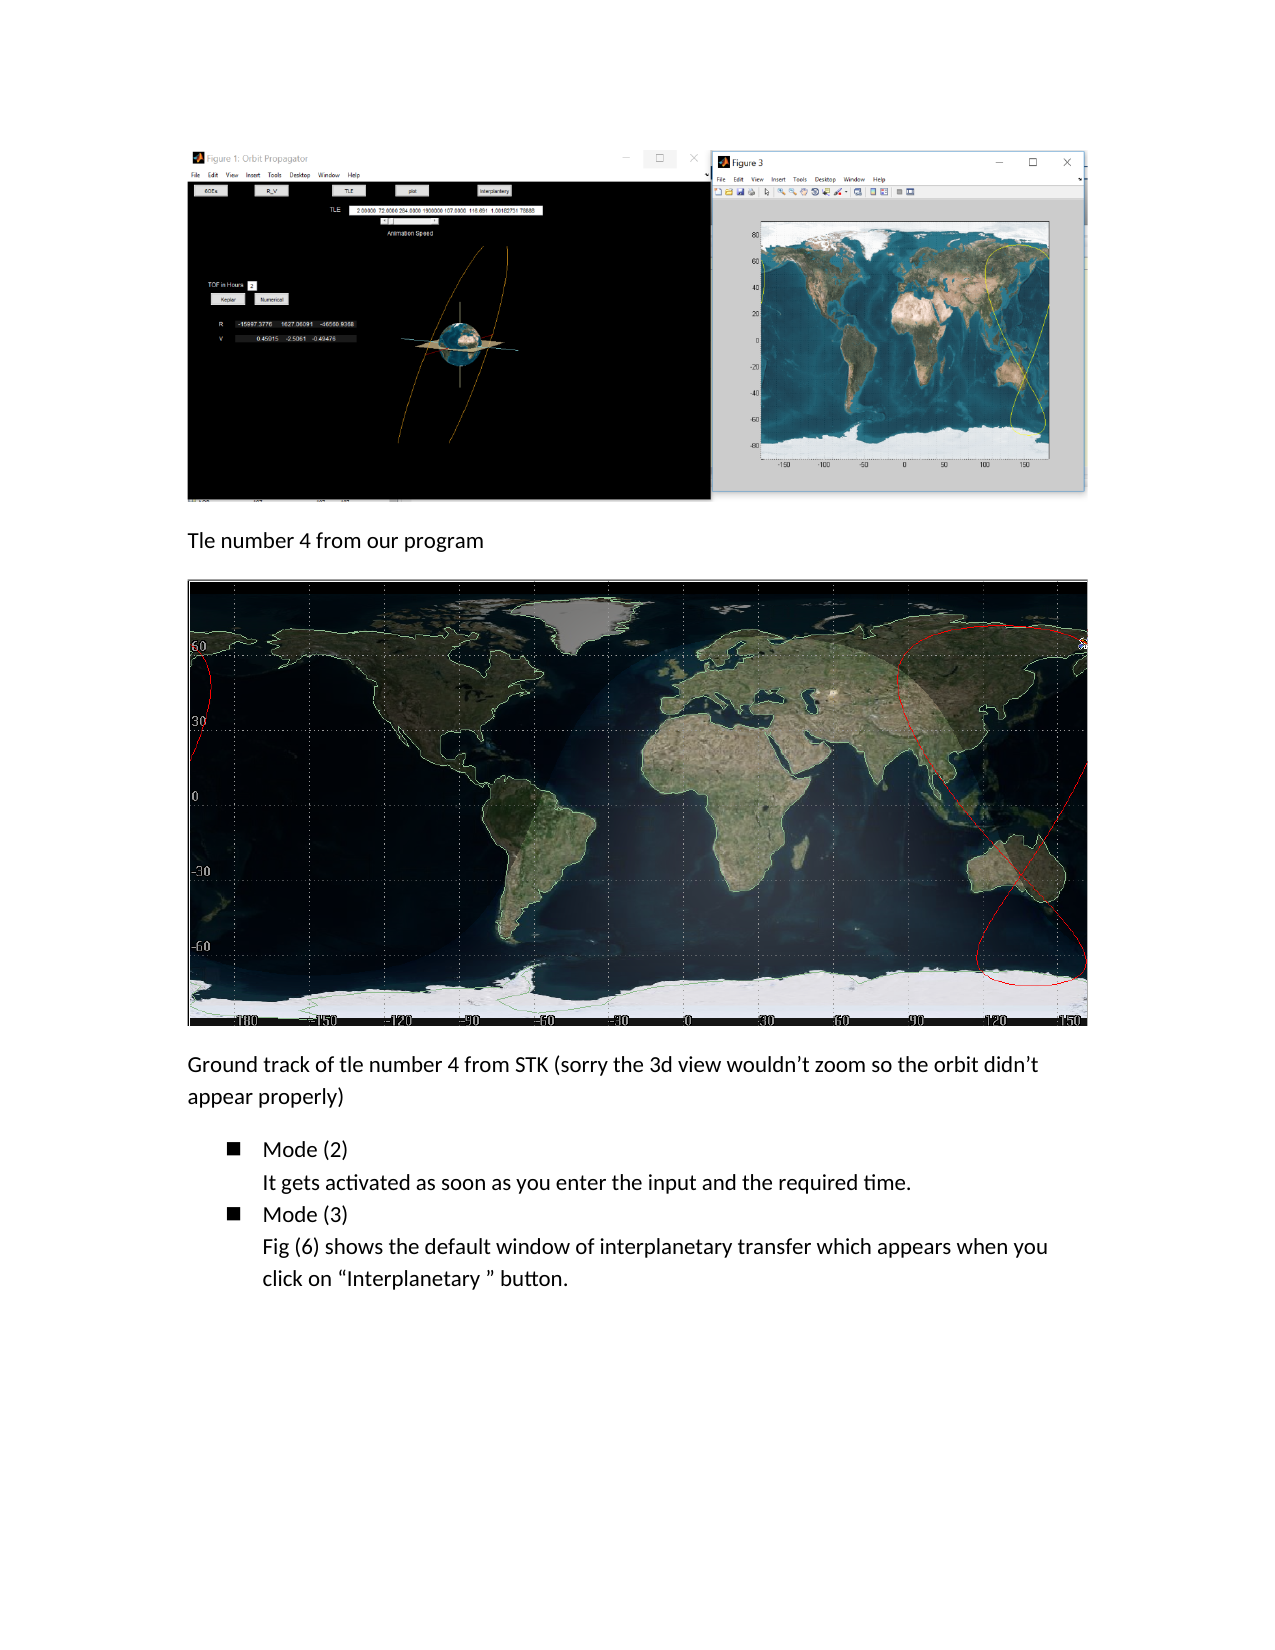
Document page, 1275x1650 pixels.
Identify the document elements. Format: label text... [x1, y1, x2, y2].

text Ground track of tle number 4 from STK (sorry the 3d view wouldn’t zoom so the orbit didn’t appear properly) [187, 1050, 1087, 1111]
picture [187, 579, 1088, 1026]
picture [187, 150, 1088, 502]
list Mode (3) [225, 1200, 1087, 1228]
text Fig (6) shows the default window of interplanetary transfer which appears when you click on “Interplanetary ” button. [262, 1232, 1087, 1292]
text It gets activated as soon as you enter the input and the required time. [262, 1168, 1087, 1196]
text Tle number 4 from our program [187, 526, 1087, 554]
list Mode (2) [225, 1136, 1087, 1163]
